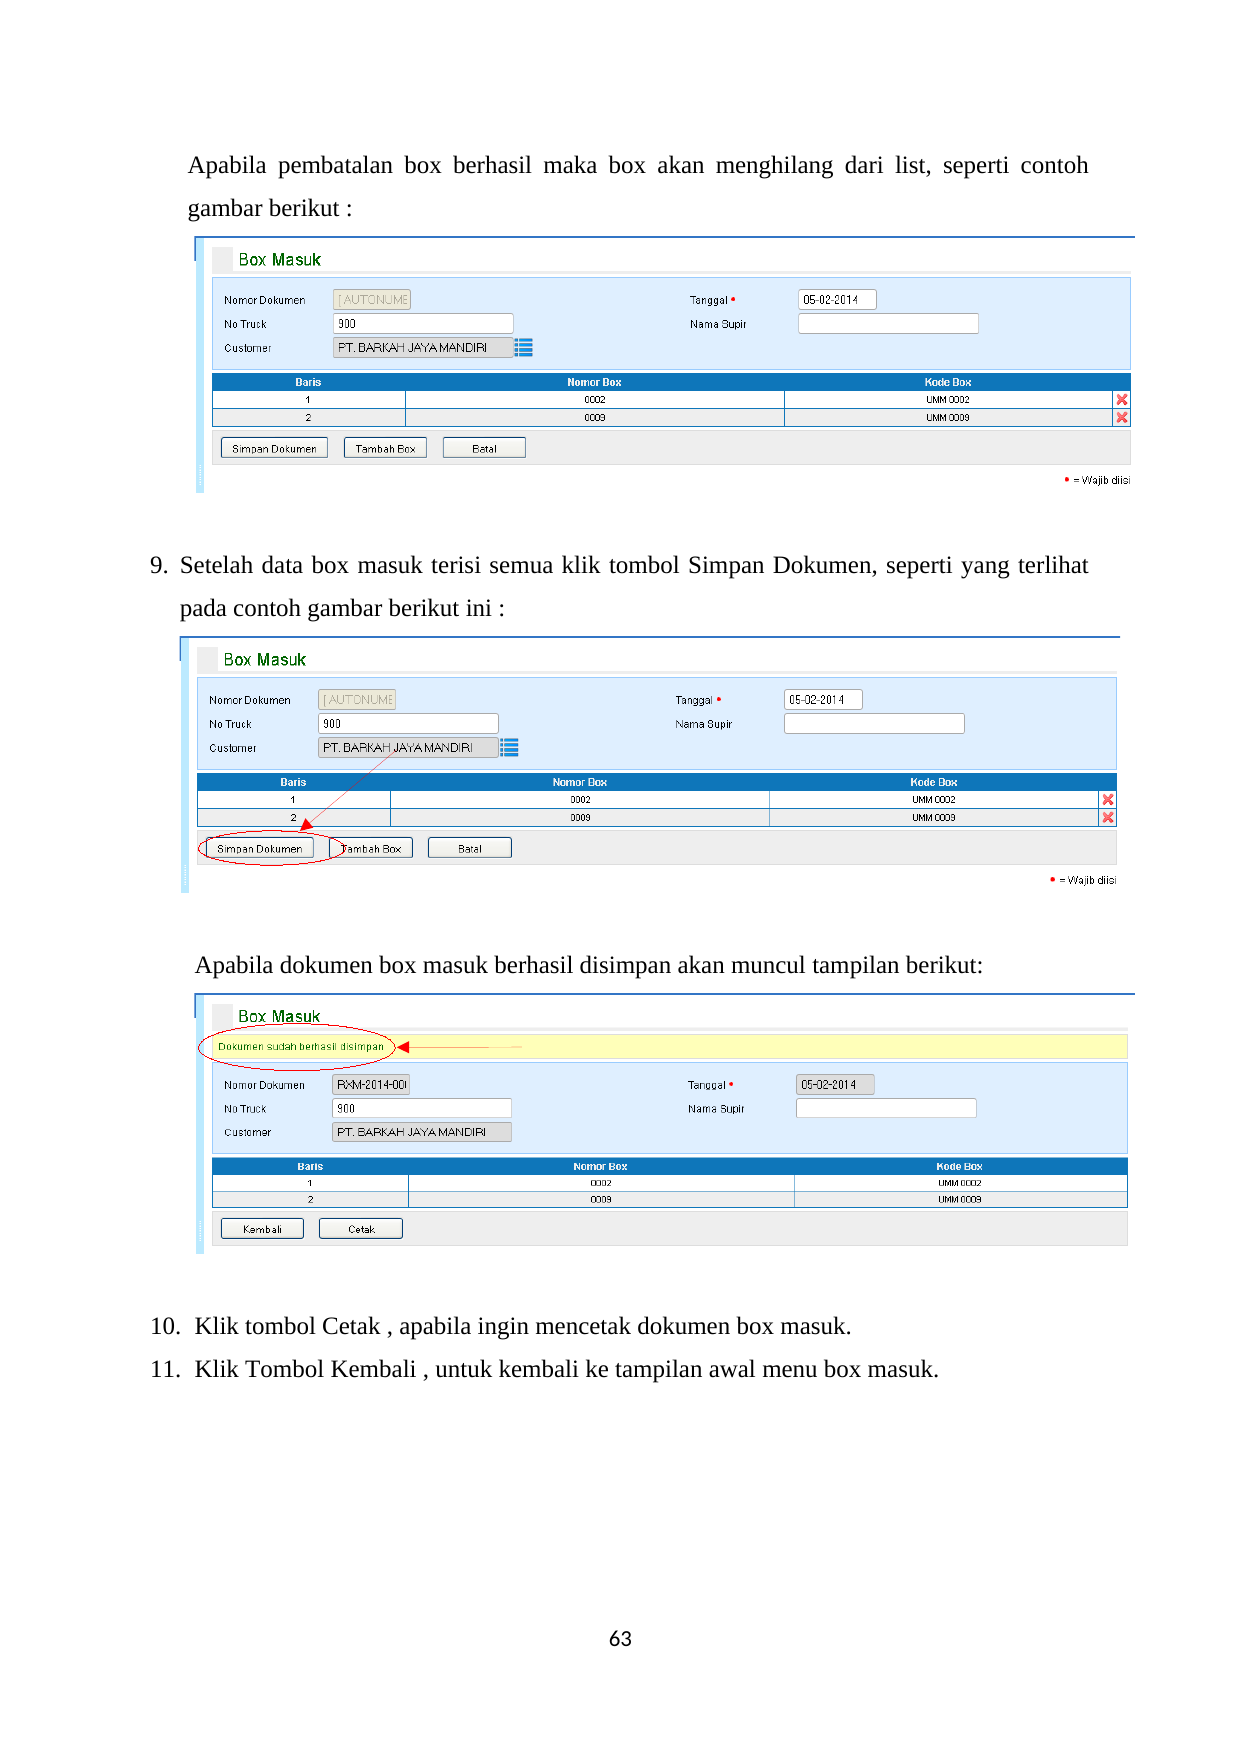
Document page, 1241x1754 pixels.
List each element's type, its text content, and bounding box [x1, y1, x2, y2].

list Klik tombol Cetak , apabila ingin mencetak dokumen box masuk. [150, 1311, 1090, 1340]
list Klik Tombol Kembali , untuk kembali ke tampilan awal menu box masuk. [150, 1354, 1090, 1383]
picture [179, 636, 1121, 893]
picture [194, 236, 1135, 493]
picture [194, 993, 1135, 1254]
list Setelah data box masuk terisi semua klik tombol Simpan Dokumen, seperti yang terlihat pada contoh gambar berikut ini : [150, 550, 1090, 622]
list Apabila pembatalan box berhasil maka box akan menghilang dari list, seperti contoh gambar berikut : [187, 150, 1090, 222]
list Apabila dokumen box masuk berhasil disimpan akan muncul tampilan berikut: [187, 950, 1090, 979]
